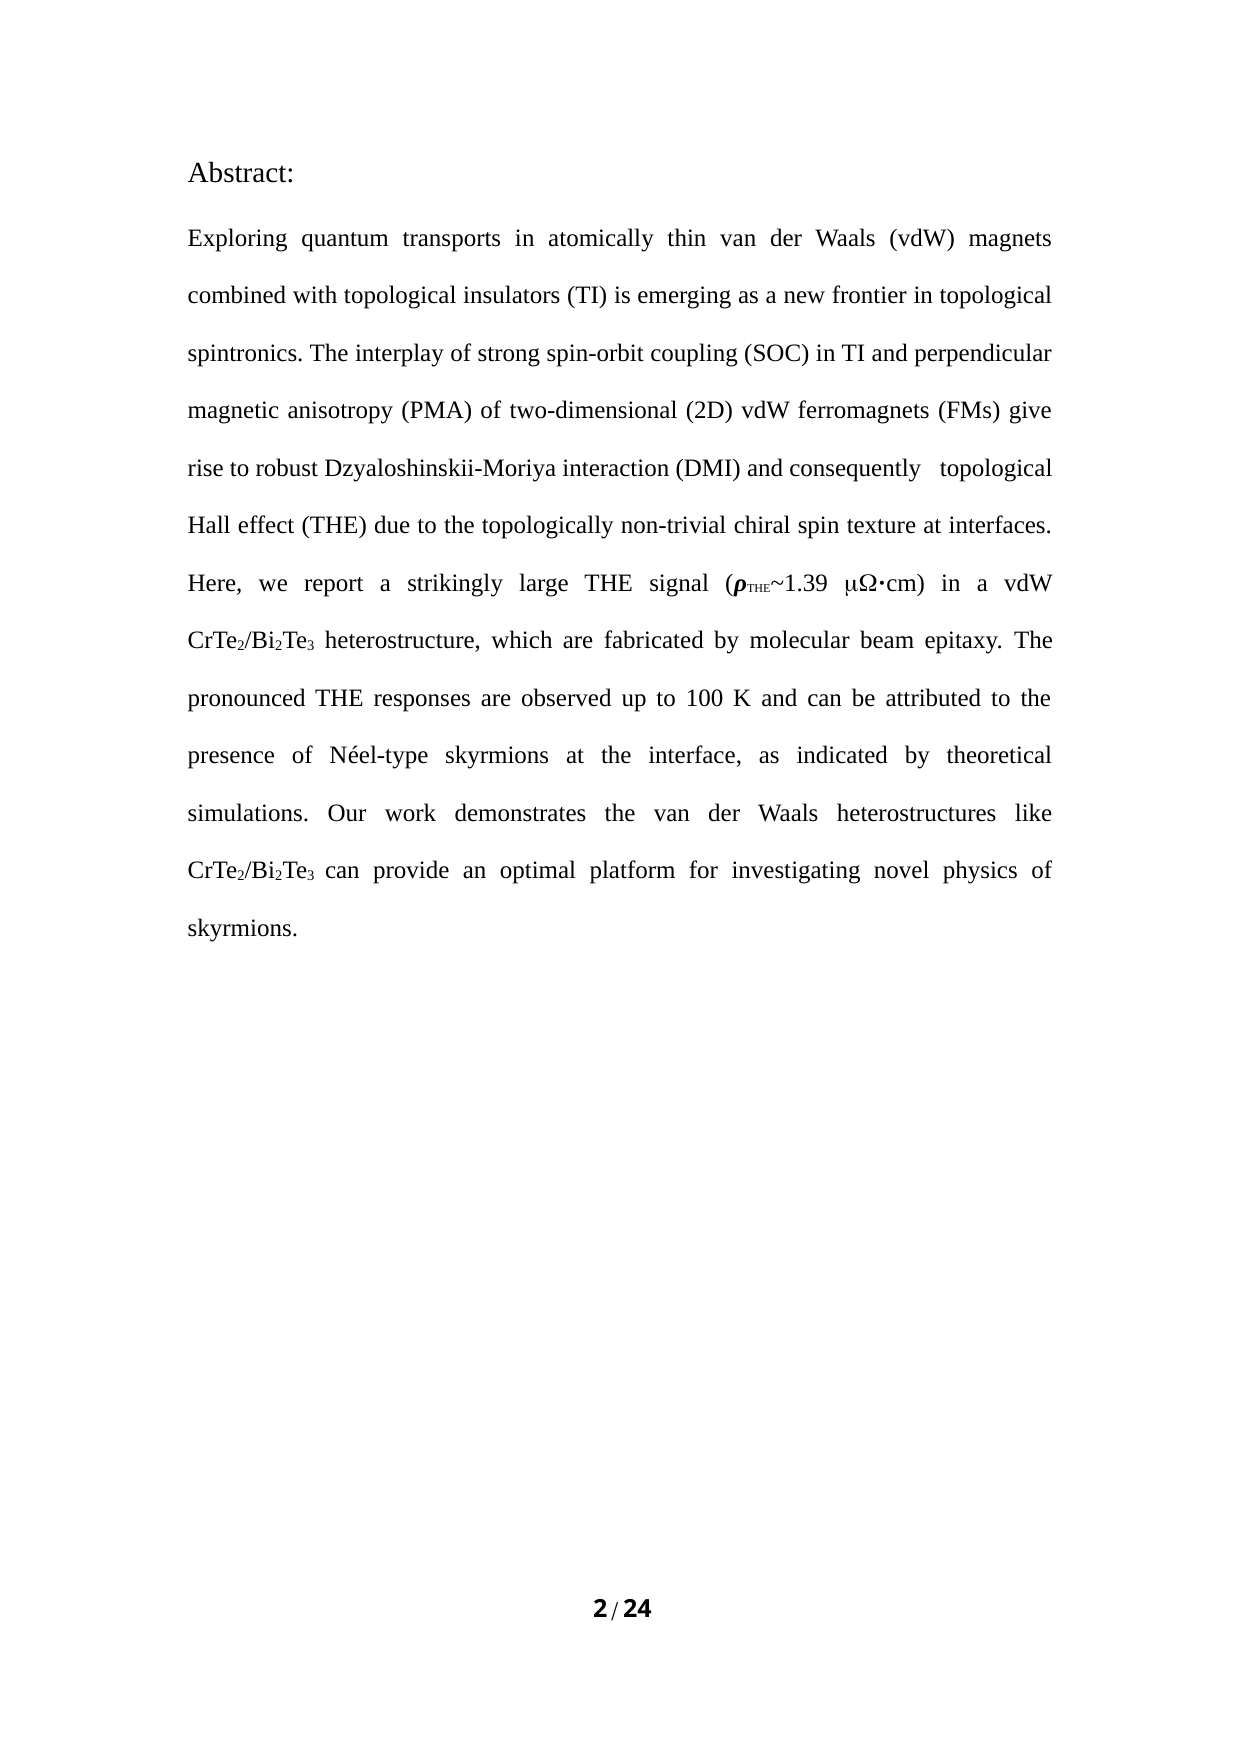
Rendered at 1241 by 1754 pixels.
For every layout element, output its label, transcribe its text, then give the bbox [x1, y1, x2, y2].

text Exploring quantum transports in atomically thin van der Waals (vdW) magnets combined with topological insulators (TI) is emerging as a new frontier in topological spintronics. The interplay of strong spin-orbit coupling (SOC) in TI and perpendicular magnetic anisotropy (PMA) of two-dimensional (2D) vdW ferromagnets (FMs) give rise to robust Dzyaloshinskii-Moriya interaction (DMI) and consequently topological Hall effect (THE) due to the topologically non-trivial chiral spin texture at interfaces. Here, we report a strikingly large THE signal (ρTHE~1.39 mW·cm) in a vdW CrTe2/Bi2Te3 heterostructure, which are fabricated by molecular beam epitaxy. The pronounced THE responses are observed up to 100 K and can be attributed to the presence of Néel-type skyrmions at the interface, as indicated by theoretical simulations. Our work demonstrates the van der Waals heterostructures like CrTe2/Bi2Te3 can provide an optimal platform for investigating novel physics of skyrmions. [187, 223, 1053, 941]
text Abstract: [187, 156, 1053, 189]
